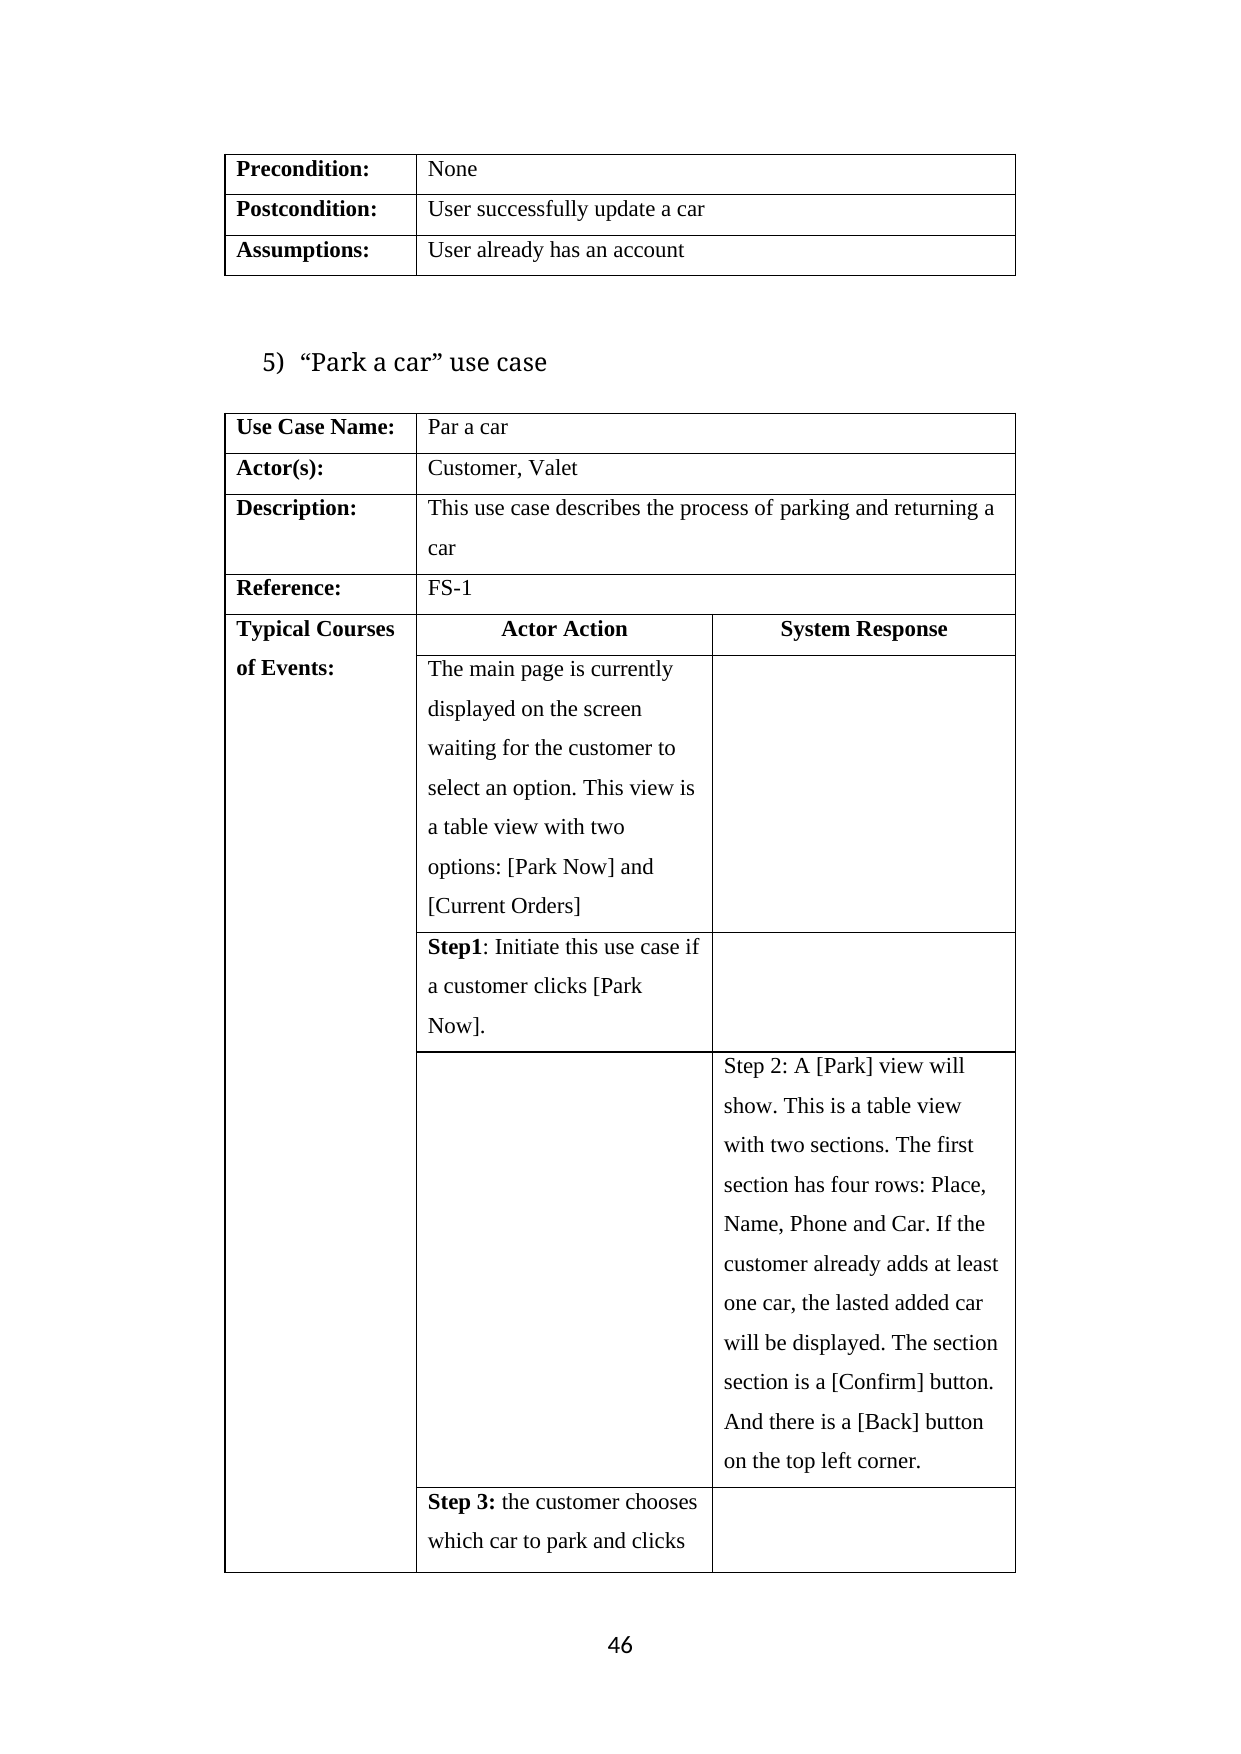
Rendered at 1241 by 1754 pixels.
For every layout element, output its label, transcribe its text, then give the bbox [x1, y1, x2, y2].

table_cell [713, 1488, 1015, 1572]
list “Park a car” use case [262, 344, 1016, 378]
table_cell Typical Courses of Events: [226, 615, 416, 1572]
table_cell Precondition: [226, 155, 416, 194]
table_cell Customer, Valet [417, 454, 1015, 493]
table_cell Description: [226, 495, 416, 573]
table_cell Reference: [226, 575, 416, 614]
table_cell This use case describes the process of parking and returning a car [417, 495, 1015, 573]
table_cell The main page is currently displayed on the screen waiting for the customer to select an option. This view is a table view with two options: [Park Now] and [Current Orders] [417, 656, 712, 932]
table_cell Actor(s): [226, 454, 416, 493]
table_cell None [417, 155, 1015, 194]
table_cell [713, 933, 1015, 1051]
table_cell System Response [713, 615, 1015, 654]
table_cell FS-1 [417, 575, 1015, 614]
table_cell [713, 656, 1015, 932]
table_cell Step1: Initiate this use case if a customer clicks [Park Now]. [417, 933, 712, 1051]
table_cell [417, 1053, 712, 1487]
table_cell Step 2: A [Park] view will show. This is a table view with two sections. The first section has four rows: Place, Name, Phone and Car. If the customer already adds at least one car, the lasted added car will be displayed. The section section is a [Confirm] button. And there is a [Back] button on the top left corner. [713, 1053, 1015, 1487]
table_cell Actor Action [417, 615, 712, 654]
table_cell User successfully update a car [417, 195, 1015, 234]
table_cell Postcondition: [226, 195, 416, 234]
table_header Par a car [417, 414, 1015, 453]
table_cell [417, 1488, 712, 1572]
table_cell User already has an account [417, 236, 1015, 275]
table_cell Assumptions: [226, 236, 416, 275]
table_header Use Case Name: [226, 414, 416, 453]
